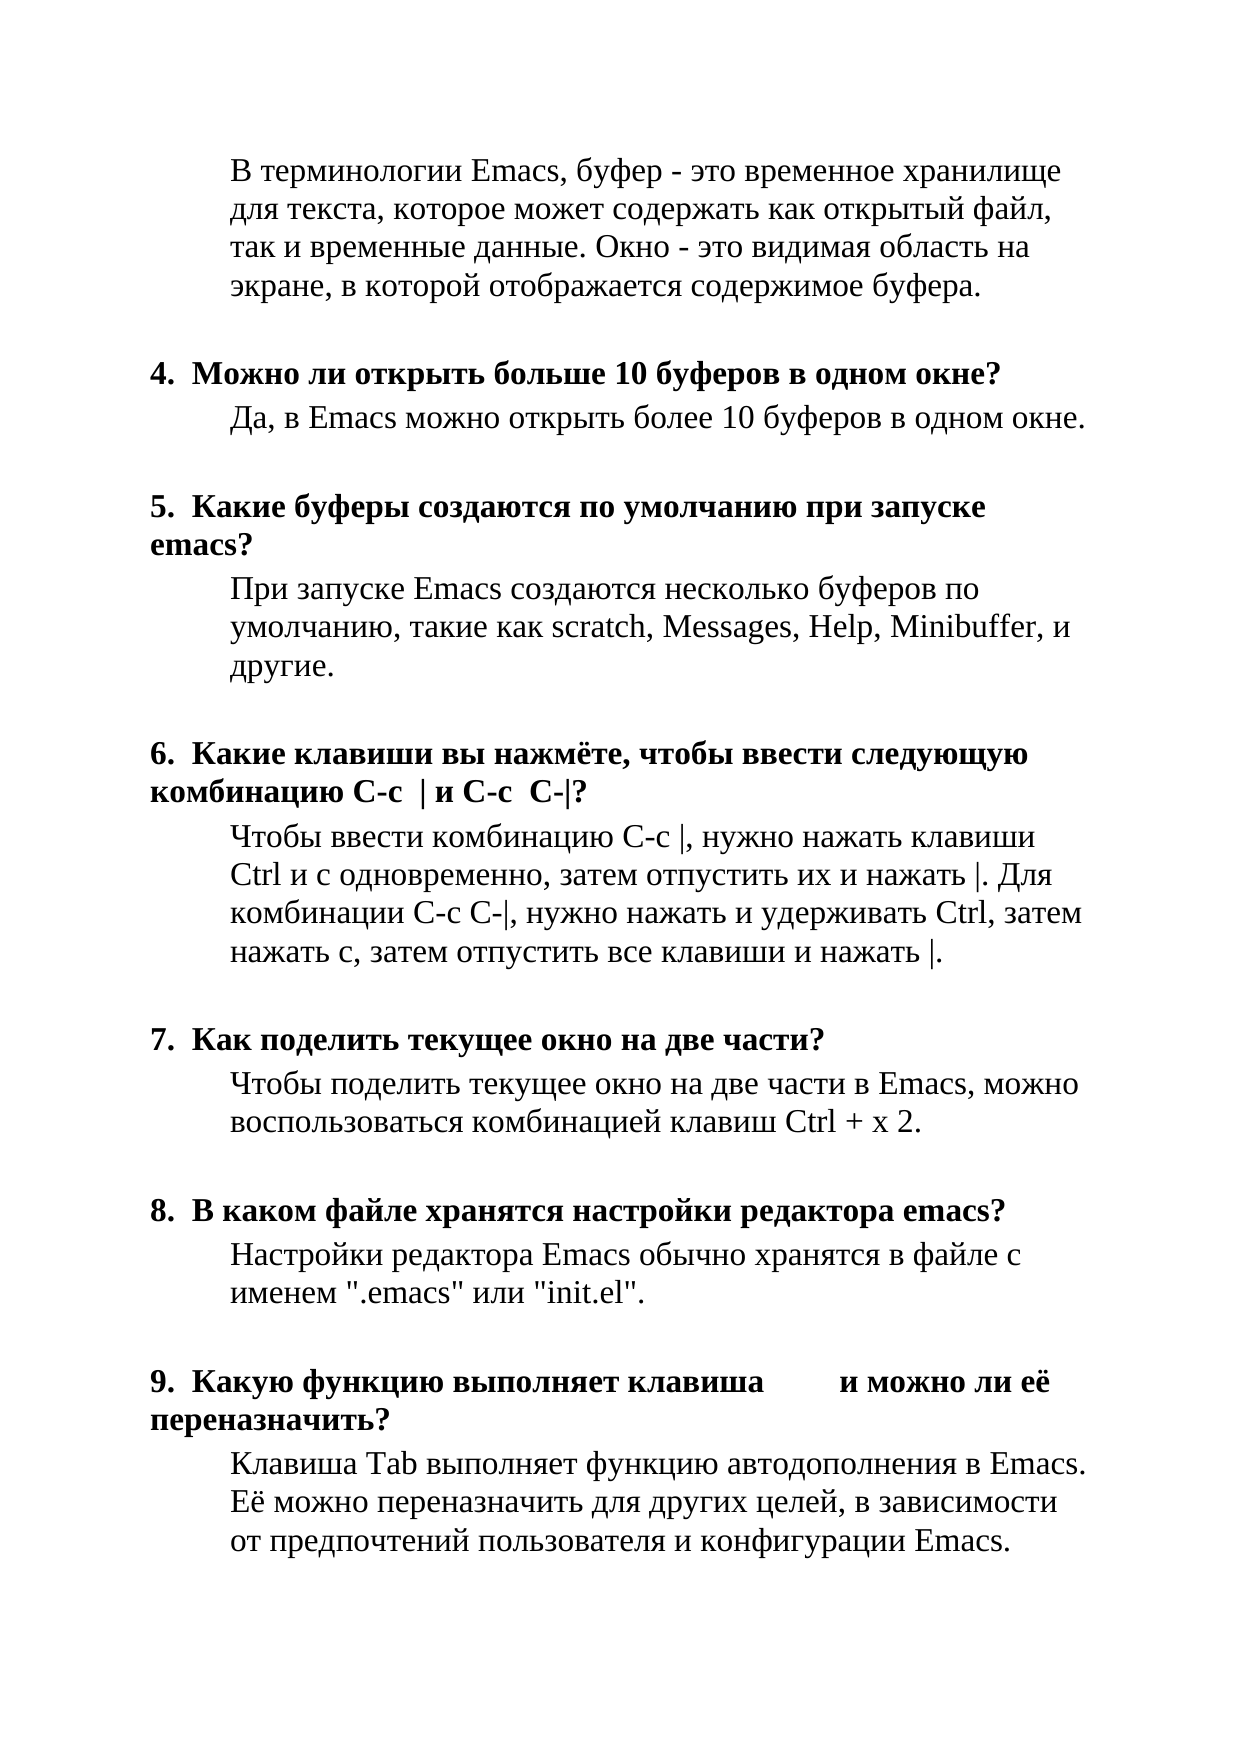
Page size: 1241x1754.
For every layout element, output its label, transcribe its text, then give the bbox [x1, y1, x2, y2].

text При запуске Emacs создаются несколько буферов по умолчанию, такие как scratch, Messages, Help, Minibuffer, и другие. [230, 568, 1090, 683]
text Да, в Emacs можно открыть более 10 буферов в одном окне. [230, 397, 1090, 436]
text 5. Какие буферы создаются по умолчанию при запуске emacs? [150, 486, 1090, 562]
text Чтобы ввести комбинацию C-c |, нужно нажать клавиши Ctrl и c одновременно, затем отпустить их и нажать |. Для комбинации C-c C-|, нужно нажать и удерживать Ctrl, затем нажать c, затем отпустить все клавиши и нажать |. [230, 816, 1090, 969]
text Настройки редактора Emacs обычно хранятся в файле с именем ".emacs" или "init.el". [230, 1234, 1090, 1311]
text 8. В каком файле хранятся настройки редактора emacs? [150, 1190, 1090, 1228]
text 6. Какие клавиши вы нажмёте, чтобы ввести следующую комбинацию C-c | и C-c C-|? [150, 733, 1090, 810]
text 9. Какую функцию выполняет клавиша и можно ли её переназначить? [150, 1361, 1090, 1437]
text В терминологии Emacs, буфер - это временное хранилище для текста, которое может содержать как открытый файл, так и временные данные. Окно - это видимая область на экране, в которой отображается содержимое буфера. [230, 150, 1090, 303]
text Клавиша Tab выполняет функцию автодополнения в Emacs. Её можно переназначить для других целей, в зависимости от предпочтений пользователя и конфигурации Emacs. [230, 1443, 1090, 1558]
text 7. Как поделить текущее окно на две части? [150, 1019, 1090, 1057]
text 4. Можно ли открыть больше 10 буферов в одном окне? [150, 353, 1090, 392]
text Чтобы поделить текущее окно на две части в Emacs, можно воспользоваться комбинацией клавиш Ctrl + x 2. [230, 1063, 1090, 1140]
